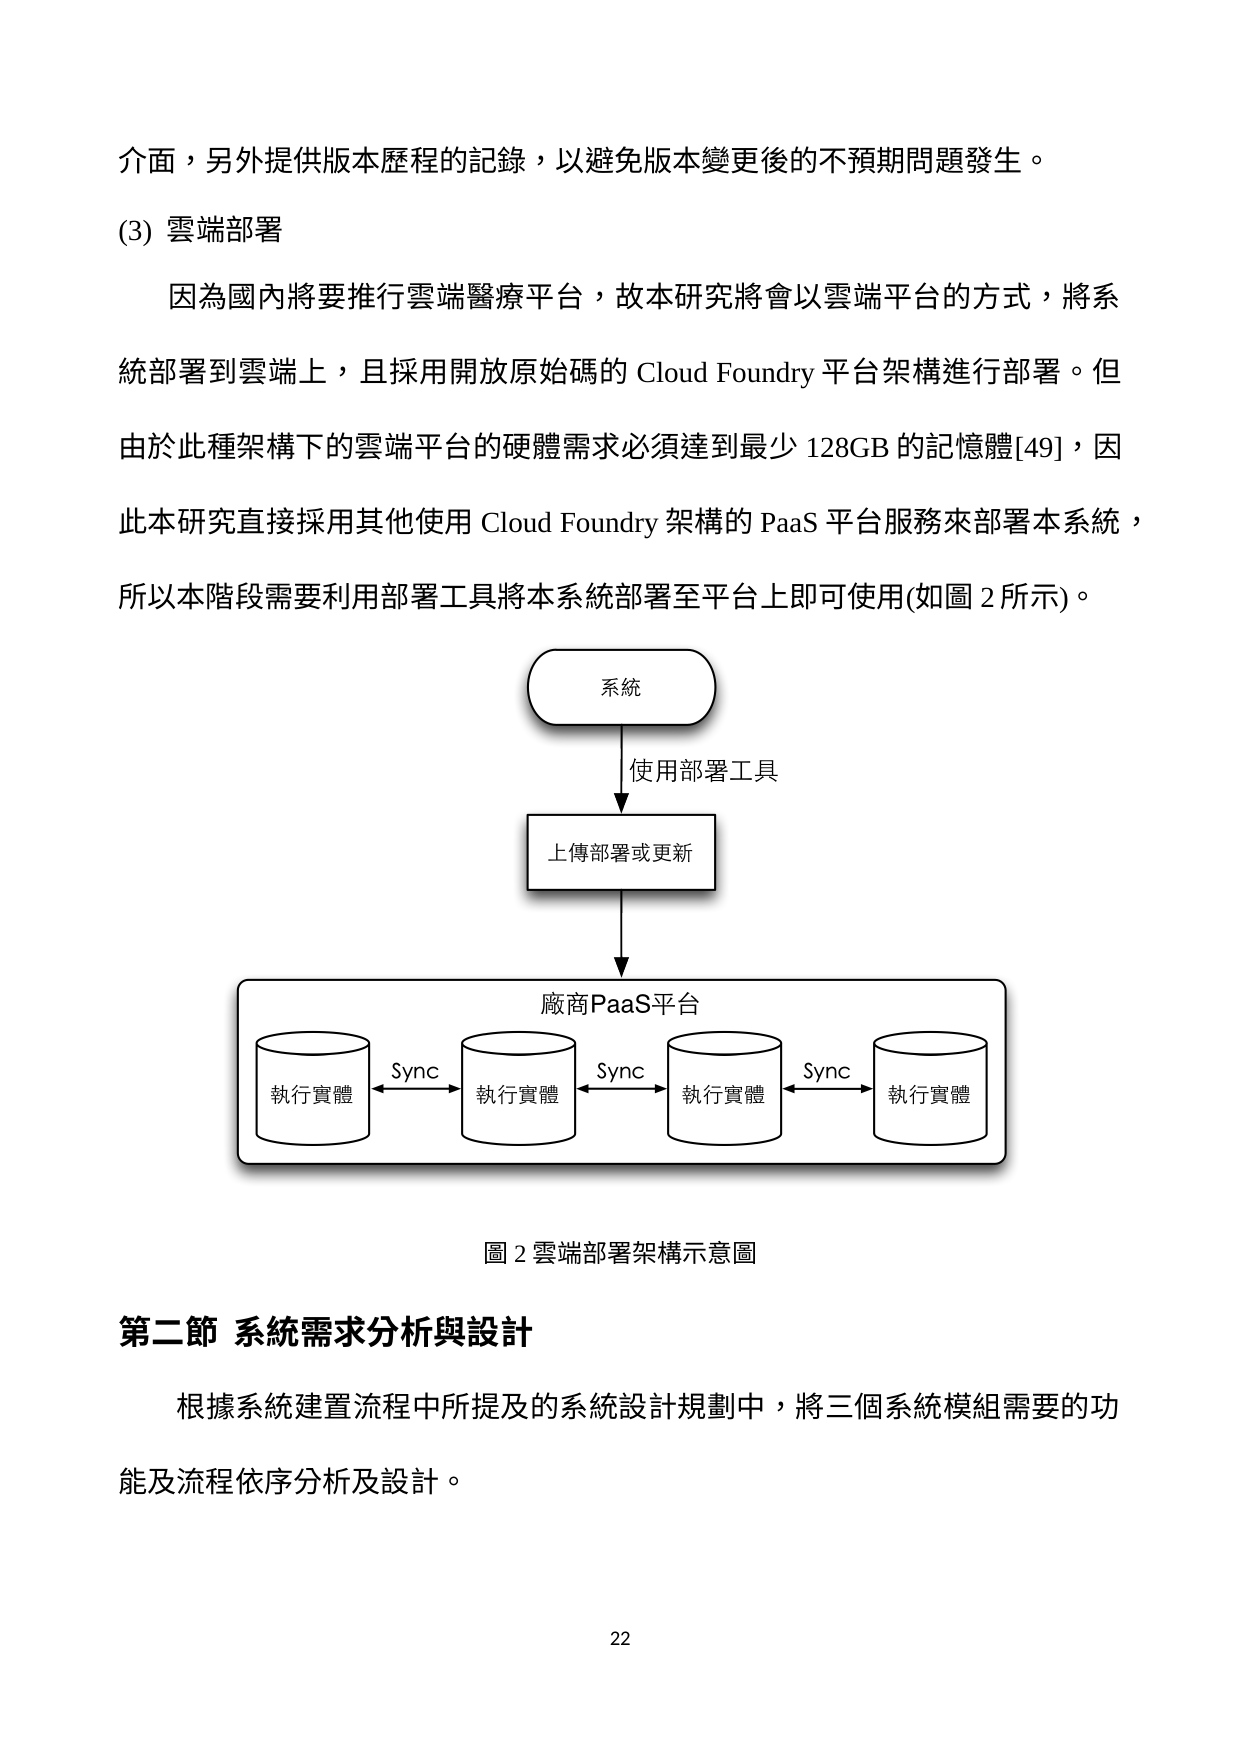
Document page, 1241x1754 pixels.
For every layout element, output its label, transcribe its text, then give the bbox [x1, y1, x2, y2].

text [118, 122, 1122, 197]
subtitle 系統需求分析與設計 [118, 1293, 1122, 1368]
subtitle 雲端部署 [118, 206, 1122, 248]
picture [212, 632, 1028, 1196]
text 圖 2 雲端部署架構示意圖 [1, 1233, 1239, 1270]
text 因為國內將要推行雲端醫療平台，故本研究將會以雲端平台的方式，將系統部署到雲端上，且採用開放原始碼的Cloud Foundry平台架構進行部署。但由於此種架構下的雲端平台的硬體需求必須達到最少128GB的記憶體[49]，因此本研究直接採用其他使用Cloud Foundry架構的PaaS平台服務來部署本系統，所以本階段需要利用部署工具將本系統部署至平台上即可使用(如圖 2所示)。 [118, 258, 1122, 633]
text 根據系統建置流程中所提及的系統設計規劃中，將三個系統模組需要的功能及流程依序分析及設計。 [118, 1368, 1122, 1518]
